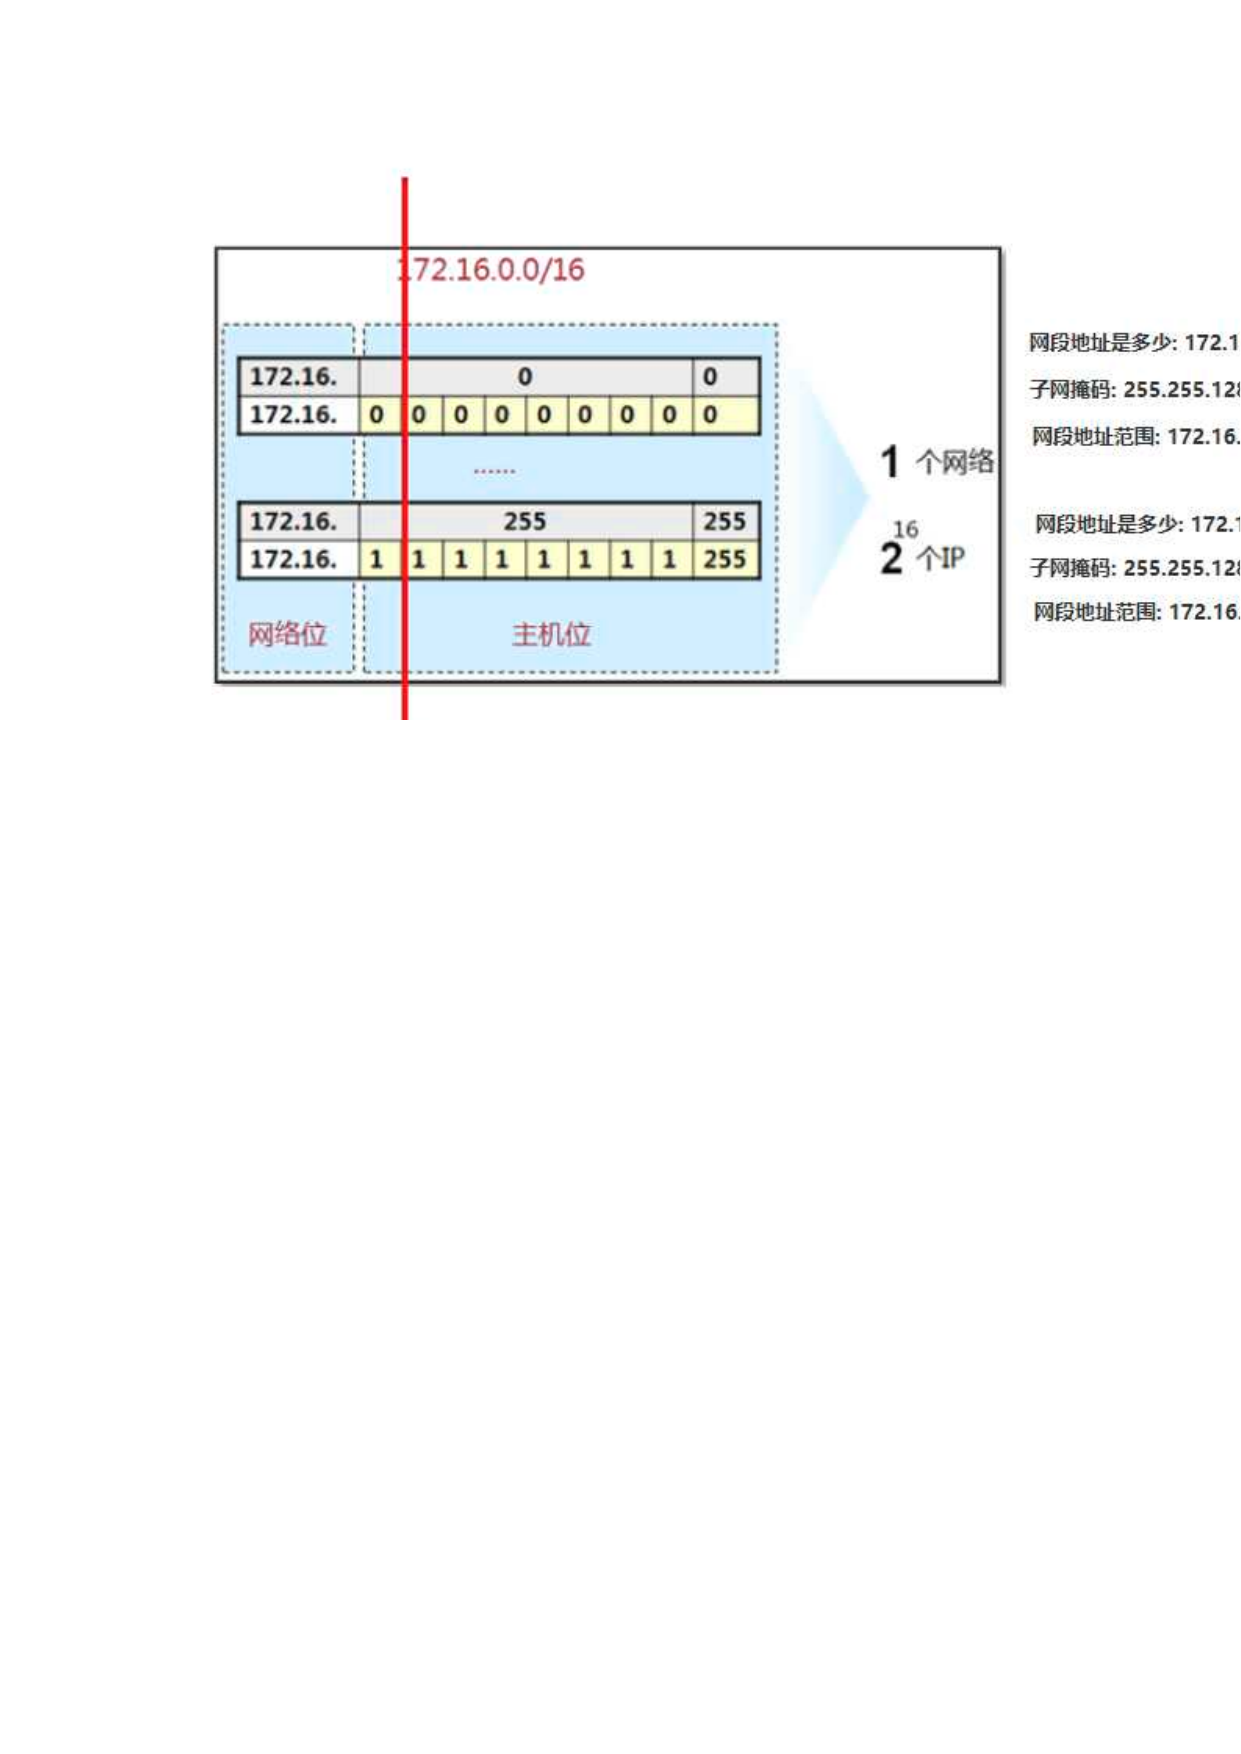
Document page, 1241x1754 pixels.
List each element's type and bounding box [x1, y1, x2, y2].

picture [187, 162, 1241, 720]
